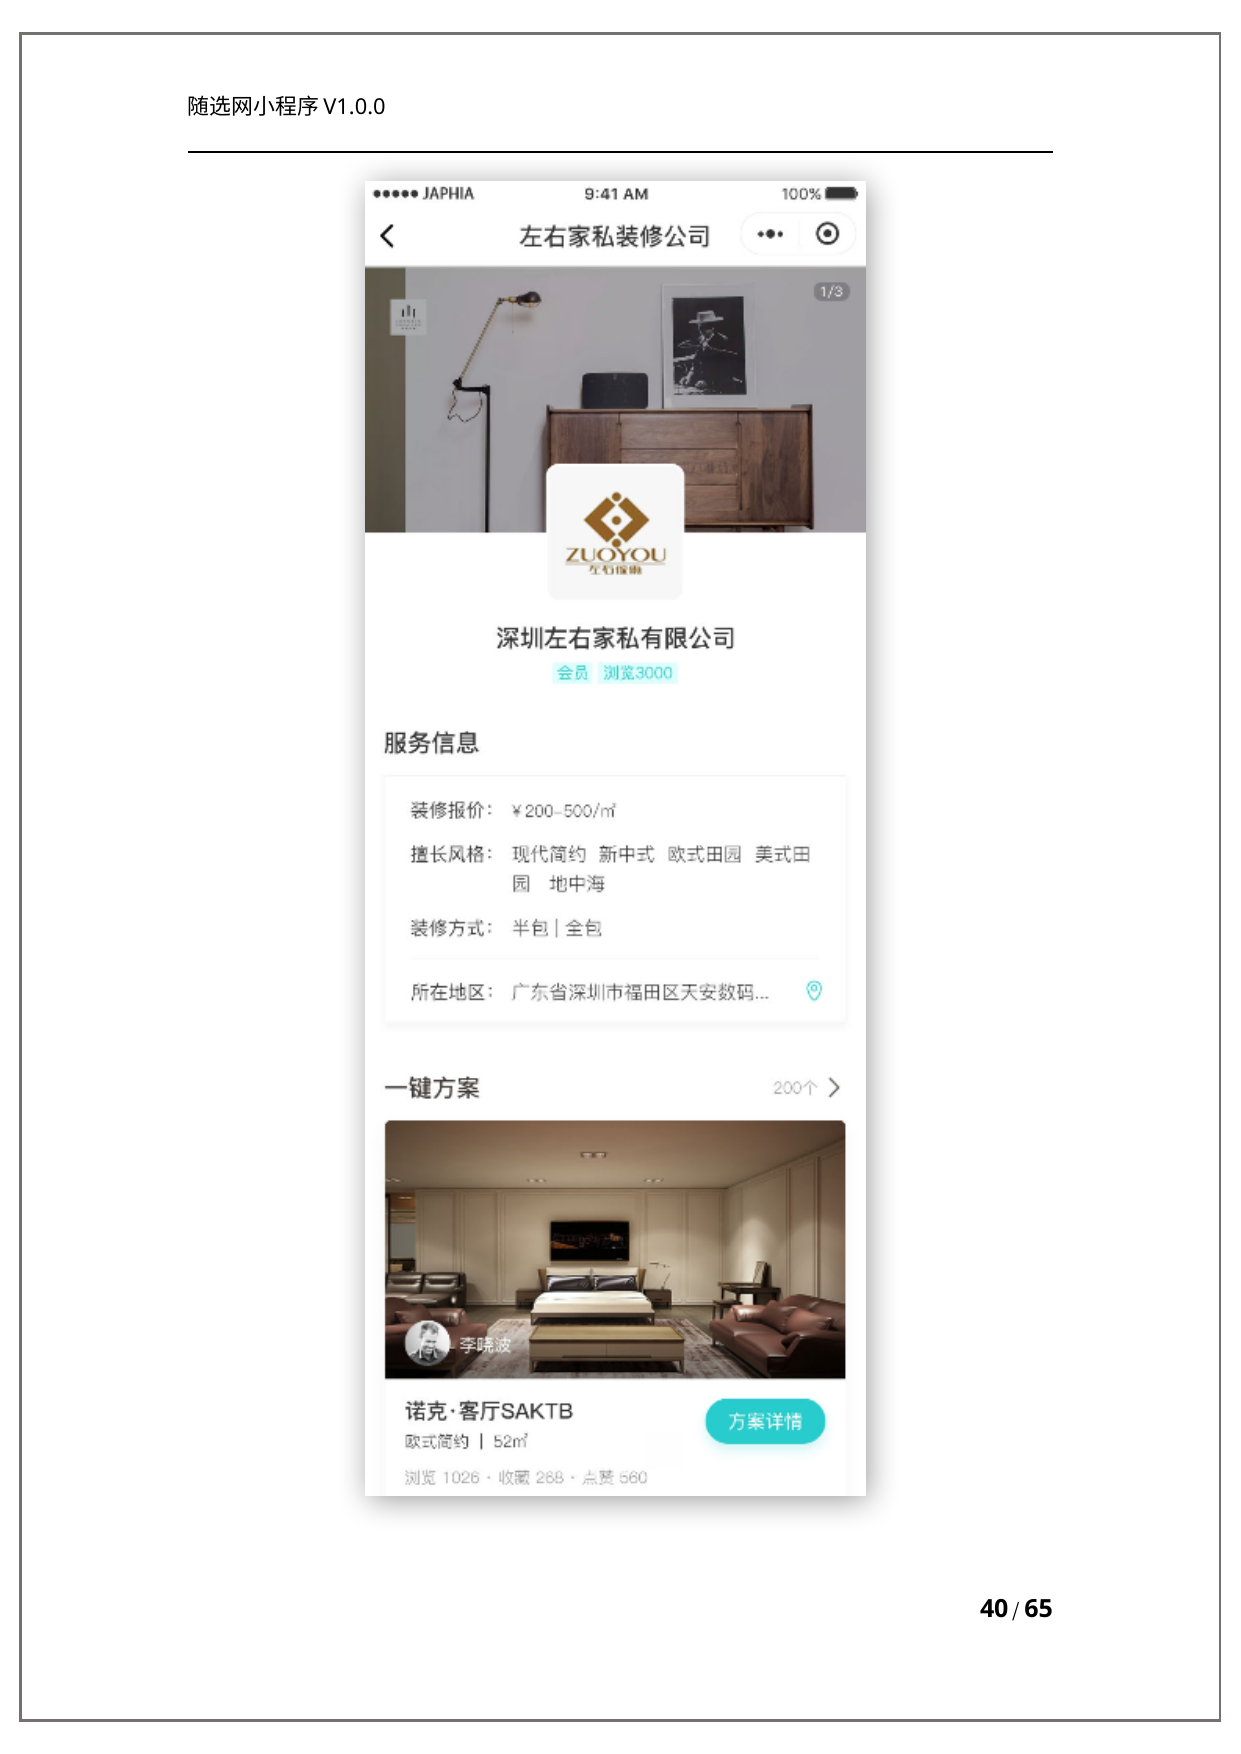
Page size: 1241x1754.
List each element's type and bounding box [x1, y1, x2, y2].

picture [365, 181, 866, 1496]
